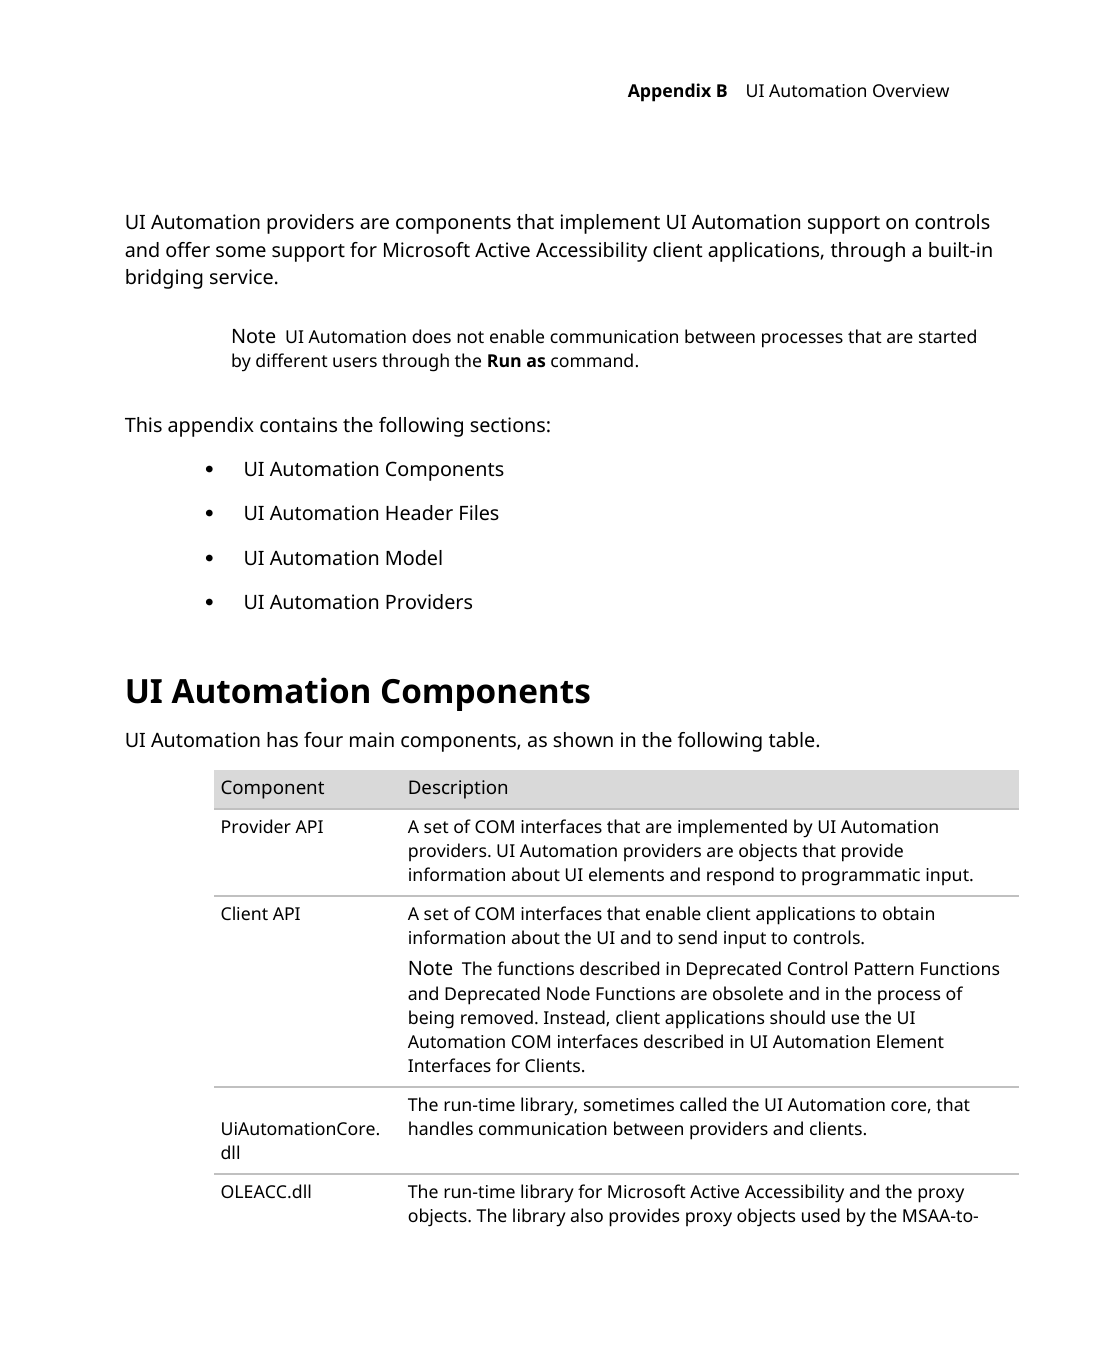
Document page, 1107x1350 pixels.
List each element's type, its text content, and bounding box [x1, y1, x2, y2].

table_header Component [214, 770, 401, 808]
table_cell A set of COM interfaces that are implemented by UI Automation providers. UI Automation providers are objects that provide information about UI elements and respond to programmatic input. [401, 810, 1019, 895]
text This appendix contains the following sections: [124, 411, 1019, 438]
table_cell UiAutomationCore.dll [214, 1088, 401, 1173]
table_cell A set of COM interfaces that enable client applications to obtain information about the UI and to send input to controls. Note The functions described in Deprecated Control Pattern Functions and Deprecated Node Functions are obsolete and in the process of being removed. Instead, client applications should use the UI Automation COM interfaces described in UI Automation Element Interfaces for Clients. [401, 897, 1019, 1086]
table_cell Client API [214, 897, 401, 1086]
text UI Automation has four main components, as shown in the following table. [124, 726, 1019, 753]
table_cell OLEACC.dll [214, 1175, 401, 1232]
text Note UI Automation does not enable communication between processes that are started by different users through the Run as command. [231, 322, 994, 373]
table_header Description [401, 770, 1019, 808]
list UI Automation Header Files [206, 499, 1019, 527]
list UI Automation Providers [206, 588, 1019, 615]
list UI Automation Components [206, 455, 1019, 482]
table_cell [401, 1175, 1019, 1232]
list UI Automation Model [206, 543, 1019, 571]
text UI Automation providers are components that implement UI Automation support on controls and offer some support for Microsoft Active Accessibility client applications, through a built-in bridging service. [124, 208, 1019, 291]
subtitle UI Automation Components [124, 674, 1019, 711]
table_cell The run-time library, sometimes called the UI Automation core, that handles communication between providers and clients. [401, 1088, 1019, 1173]
table_cell Provider API [214, 810, 401, 895]
